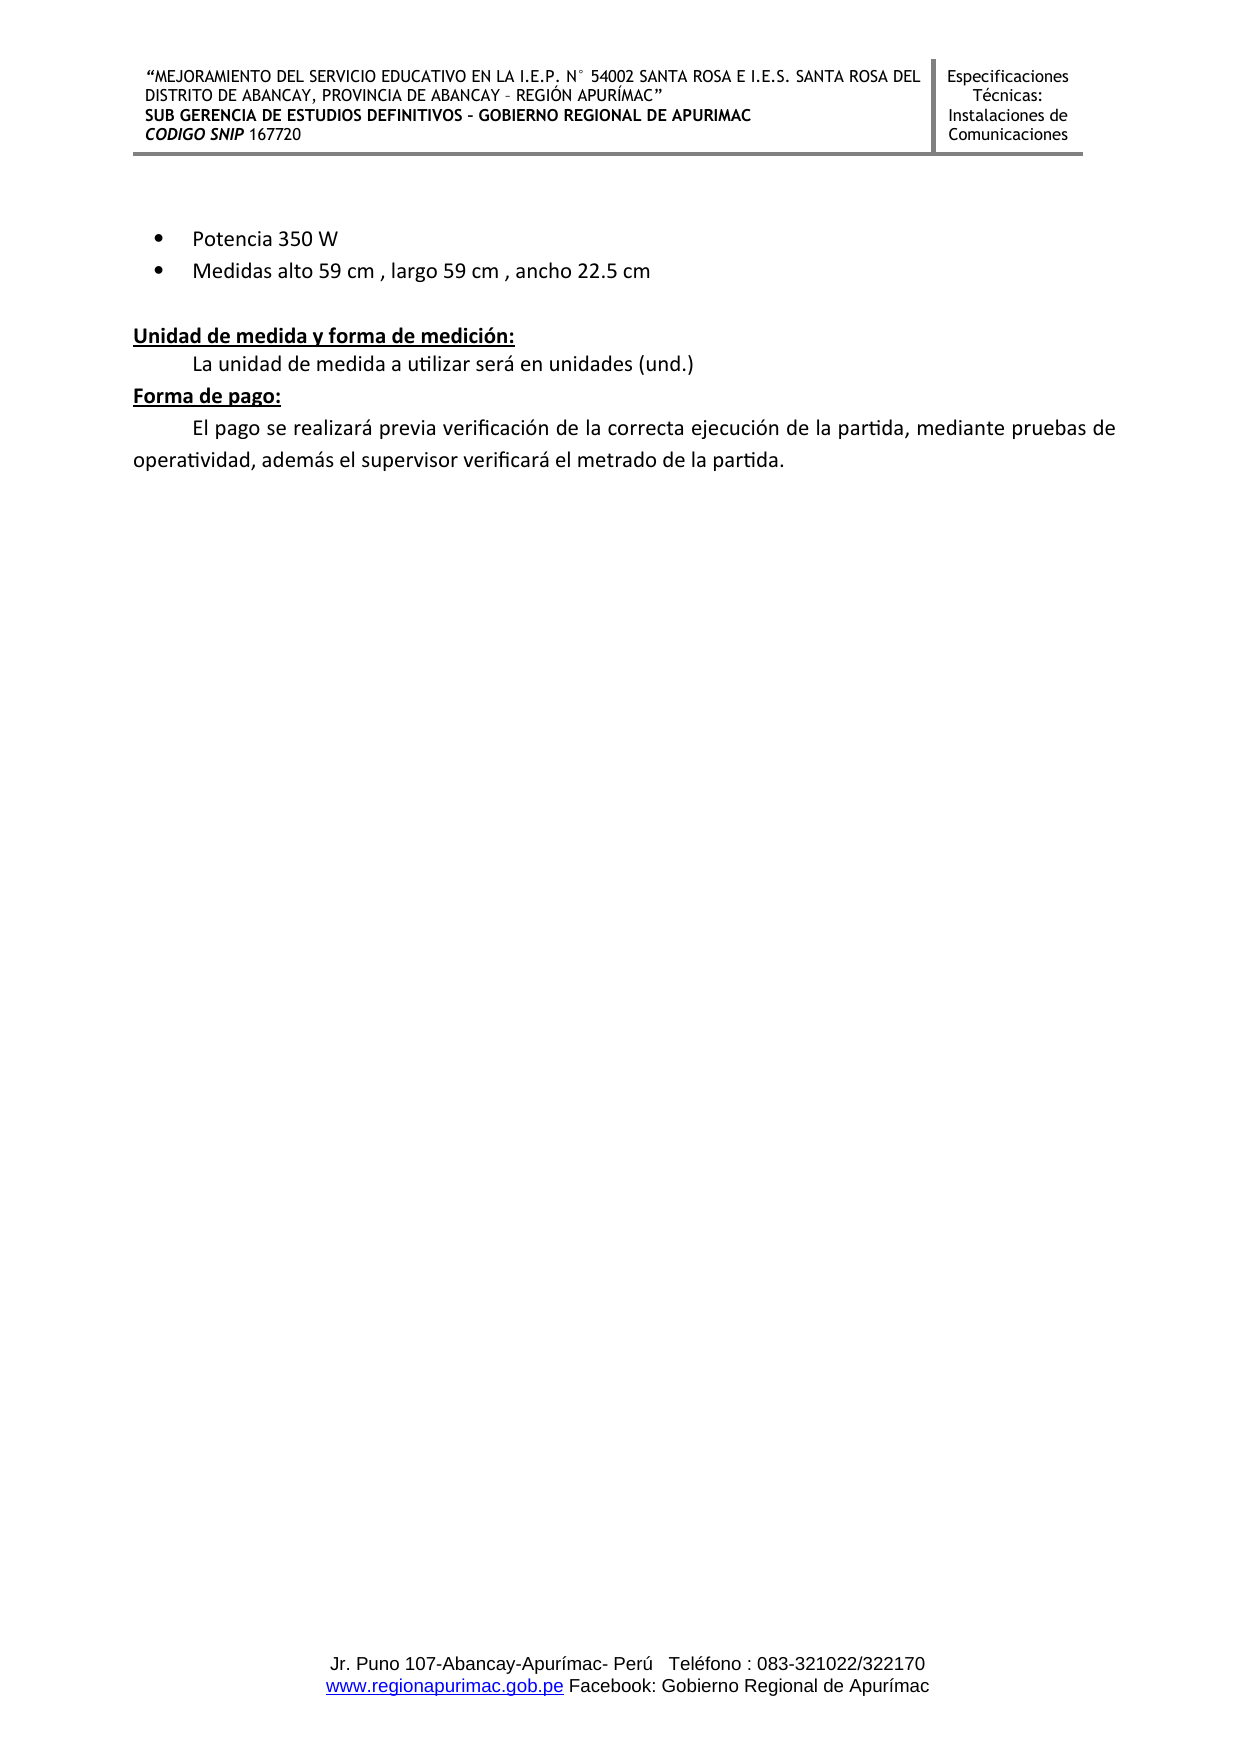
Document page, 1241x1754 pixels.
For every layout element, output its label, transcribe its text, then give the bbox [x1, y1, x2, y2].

text Forma de pago: [133, 381, 1117, 409]
text El pago se realizará previa verificación de la correcta ejecución de la partida, mediante pruebas de operatividad, además el supervisor verificará el metrado de la partida. [133, 413, 1117, 474]
list Medidas alto 59 cm , largo 59 cm , ancho 22.5 cm [154, 257, 1122, 285]
list Potencia 350 W [154, 224, 1122, 252]
text La unidad de medida a utilizar será en unidades (und.) [133, 349, 1117, 377]
text Unidad de medida y forma de medición: [133, 321, 1122, 349]
